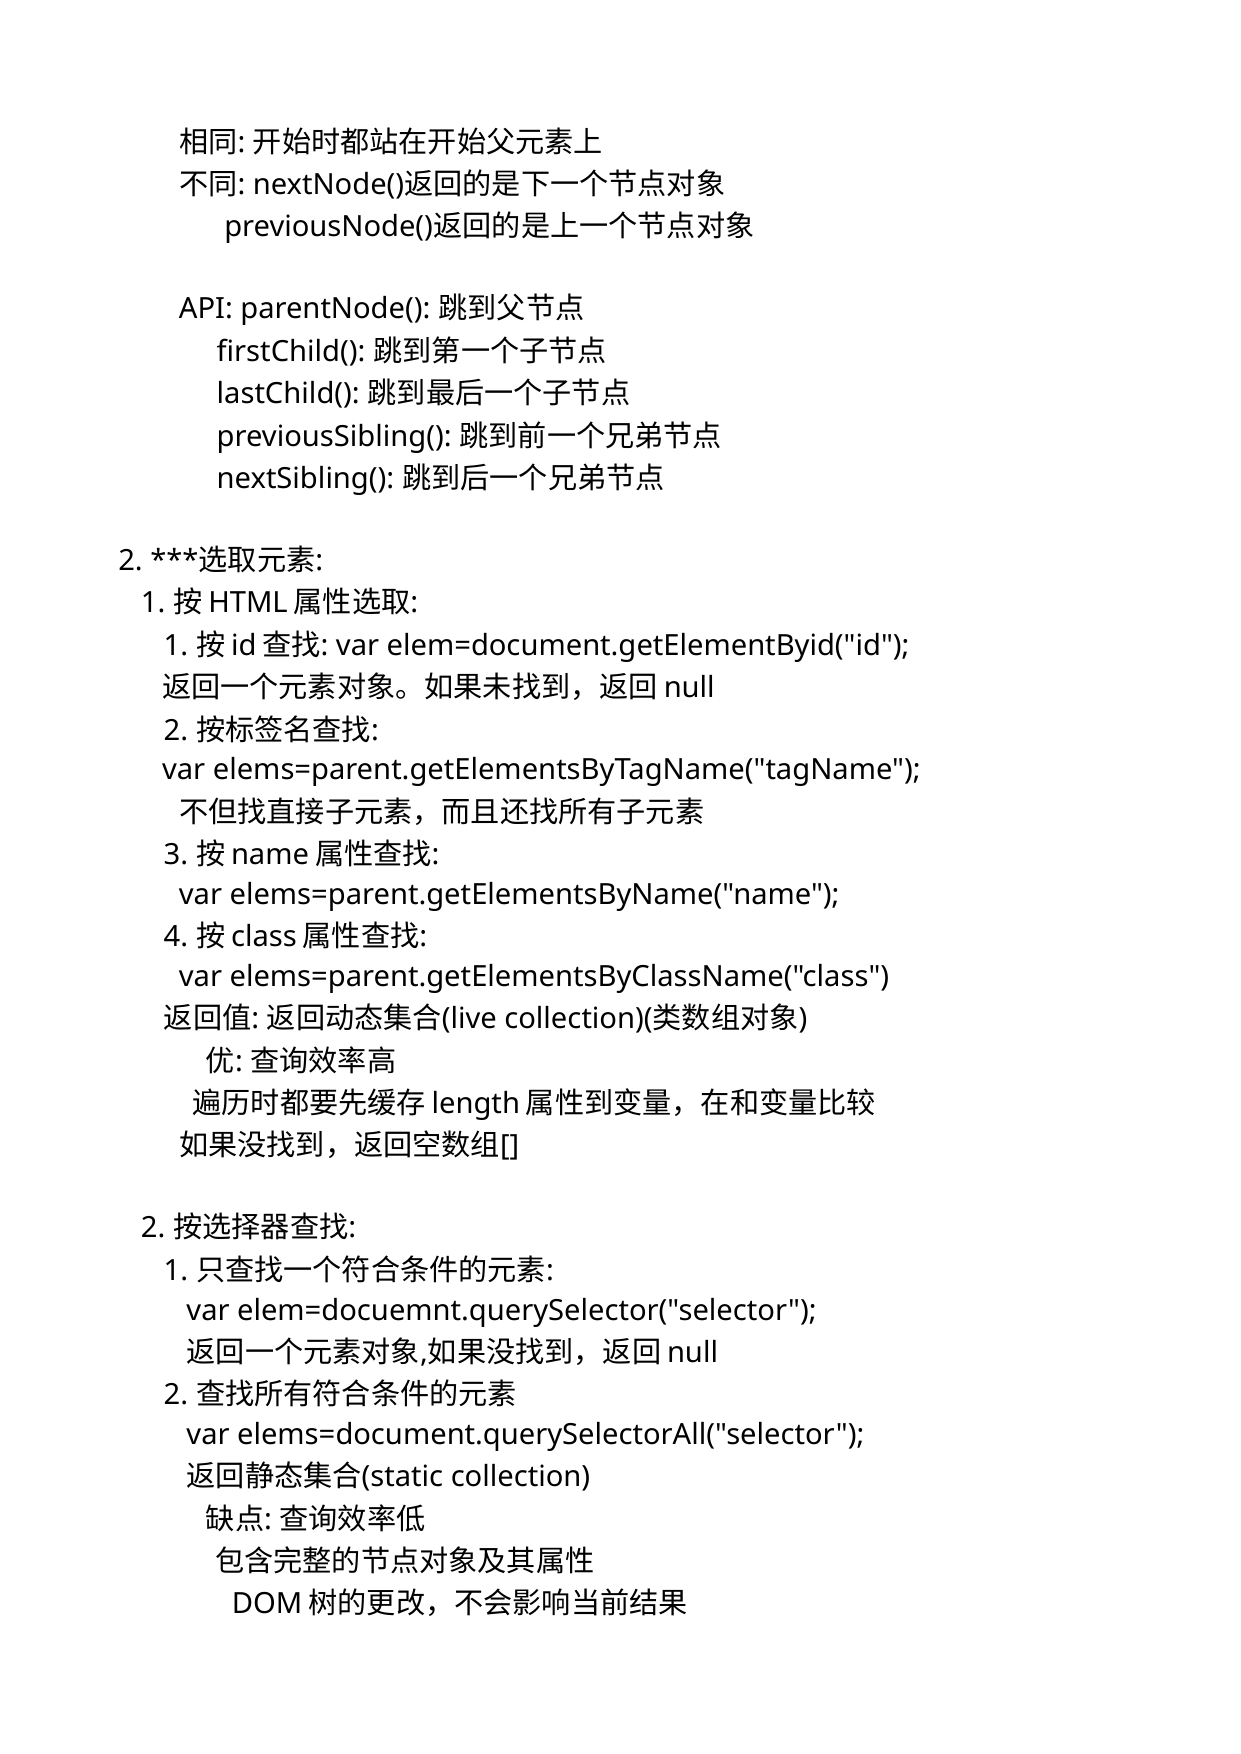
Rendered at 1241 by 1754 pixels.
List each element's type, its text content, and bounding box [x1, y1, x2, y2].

text 如果没找到，返回空数组[] [118, 1122, 1122, 1164]
text 优: 查询效率高 [118, 1037, 1122, 1079]
text 2. 按选择器查找: [118, 1204, 1122, 1246]
text previousNode()返回的是上一个节点对象 [118, 203, 1122, 245]
text 2. 按标签名查找: [118, 706, 1122, 749]
text var elems=parent.getElementsByName("name"); [118, 873, 1122, 913]
text DOM树的更改，不会影响当前结果 [118, 1580, 1122, 1622]
text API: parentNode(): 跳到父节点 [118, 285, 1122, 327]
text 返回值: 返回动态集合(live collection)(类数组对象) [118, 995, 1122, 1037]
text 2. ***选取元素: [118, 537, 1122, 579]
text 包含完整的节点对象及其属性 [118, 1538, 1122, 1580]
text 相同: 开始时都站在开始父元素上 [118, 118, 1122, 161]
text var elems=parent.getElementsByTagName("tagName"); [118, 749, 1122, 788]
text lastChild(): 跳到最后一个子节点 [118, 370, 1122, 412]
text var elem=docuemnt.querySelector("selector"); [118, 1289, 1122, 1328]
text 3. 按name属性查找: [118, 831, 1122, 873]
text 1. 只查找一个符合条件的元素: [118, 1246, 1122, 1289]
text 1. 按HTML属性选取: [118, 579, 1122, 621]
text 4. 按class属性查找: [118, 913, 1122, 955]
text var elems=parent.getElementsByClassName("class") [118, 955, 1122, 995]
text 遍历时都要先缓存length属性到变量，在和变量比较 [118, 1079, 1122, 1122]
text 缺点: 查询效率低 [118, 1495, 1122, 1538]
text 2. 查找所有符合条件的元素 [118, 1371, 1122, 1413]
text 返回静态集合(static collection) [118, 1453, 1122, 1495]
text 不同: nextNode()返回的是下一个节点对象 [118, 161, 1122, 203]
text 返回一个元素对象。如果未找到，返回null [118, 664, 1122, 706]
text firstChild(): 跳到第一个子节点 [118, 327, 1122, 370]
text var elems=document.querySelectorAll("selector"); [118, 1413, 1122, 1453]
text 不但找直接子元素，而且还找所有子元素 [118, 788, 1122, 831]
text nextSibling(): 跳到后一个兄弟节点 [118, 454, 1122, 497]
text 1. 按id查找: var elem=document.getElementByid("id"); [118, 621, 1122, 664]
text 返回一个元素对象,如果没找到，返回null [118, 1328, 1122, 1371]
text previousSibling(): 跳到前一个兄弟节点 [118, 412, 1122, 454]
